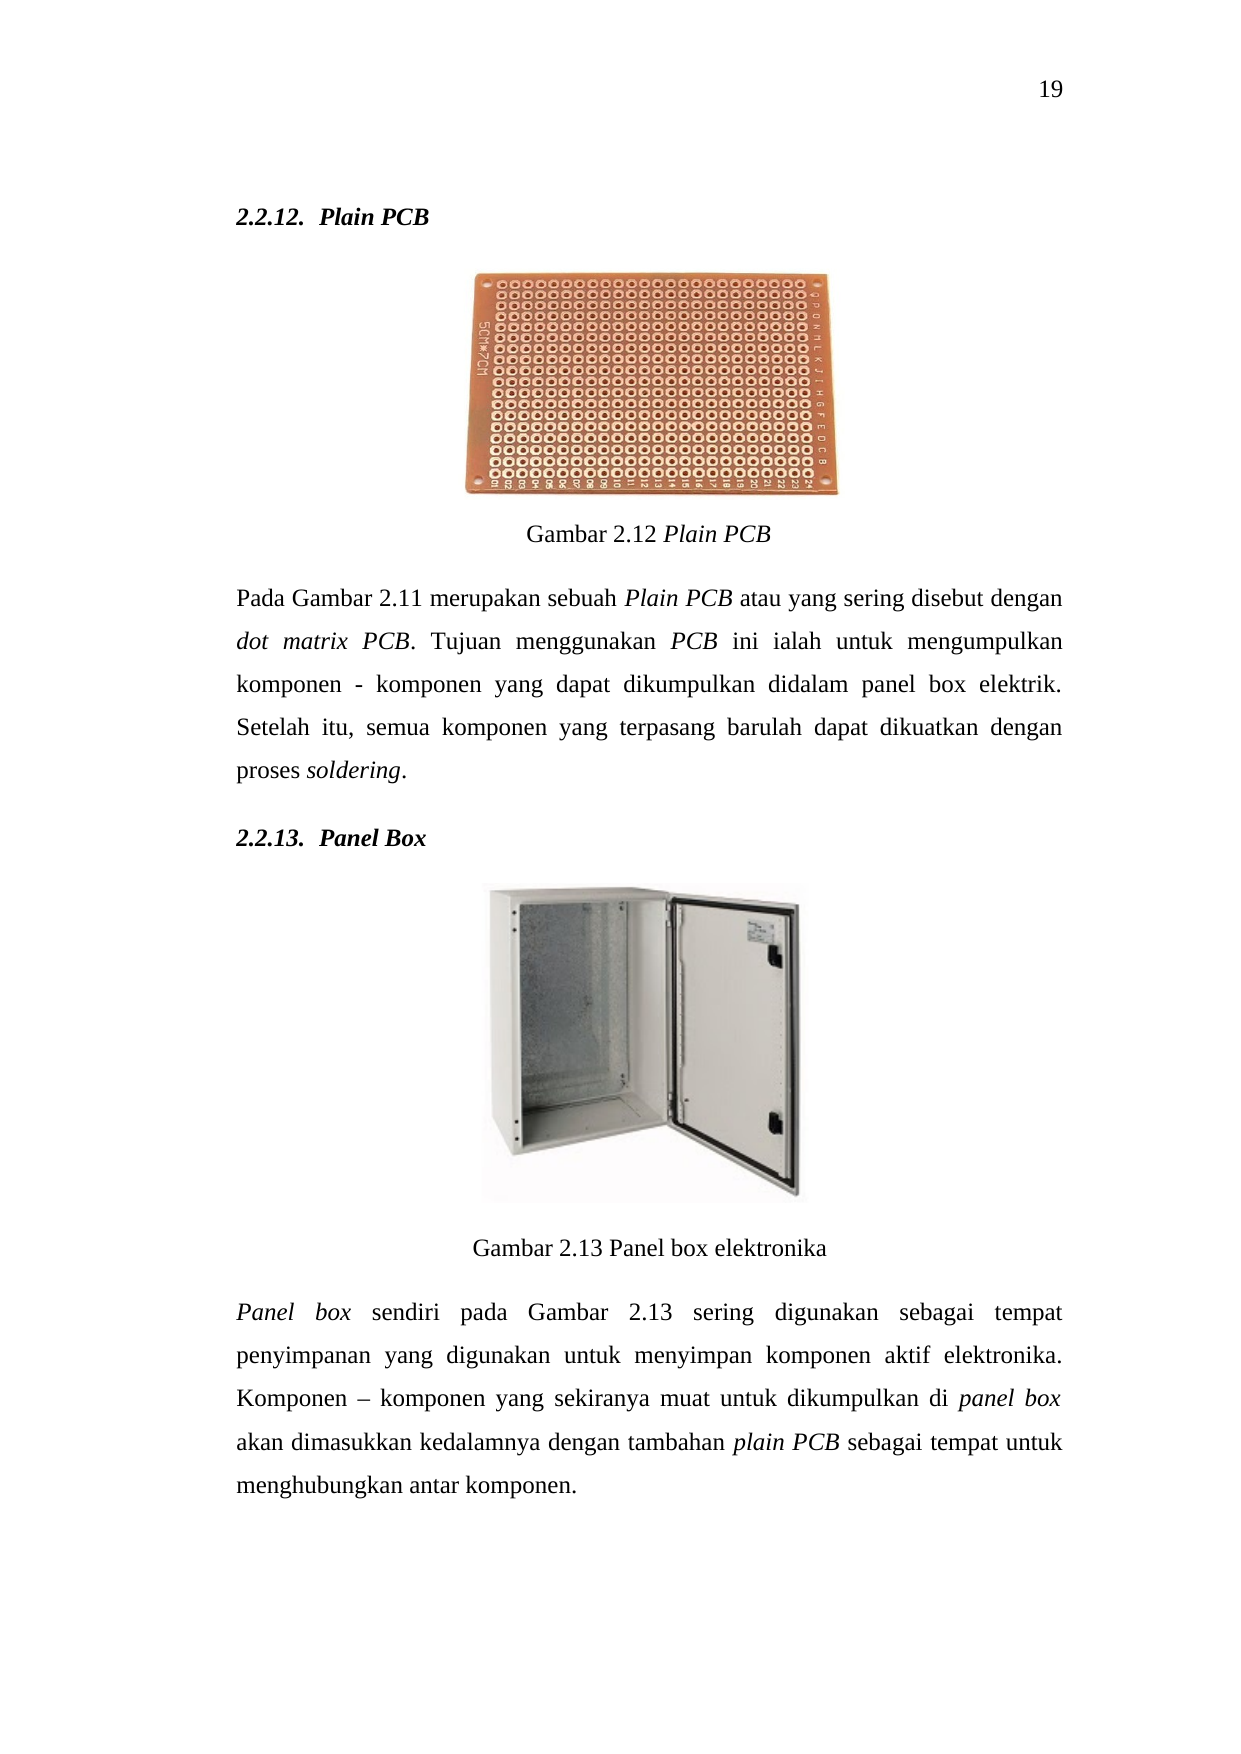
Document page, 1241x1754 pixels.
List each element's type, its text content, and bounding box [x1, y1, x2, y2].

text Pada Gambar 2.11 merupakan sebuah Plain PCB atau yang sering disebut dengan dot matrix PCB. Tujuan menggunakan PCB ini ialah untuk mengumpulkan komponen - komponen yang dapat dikumpulkan didalam panel box elektrik. Setelah itu, semua komponen yang terpasang barulah dapat dikuatkan dengan proses soldering. [236, 583, 1063, 784]
picture [480, 883, 820, 1203]
list Plain PCB [236, 202, 1063, 231]
text Gambar 2.13 Panel box elektronika [236, 1233, 1063, 1262]
text Gambar 2.12 Plain PCB [236, 519, 1063, 547]
list Panel Box [236, 823, 1063, 852]
picture [454, 262, 845, 500]
text Panel box sendiri pada Gambar 2.13 sering digunakan sebagai tempat penyimpanan yang digunakan untuk menyimpan komponen aktif elektronika. Komponen – komponen yang sekiranya muat untuk dikumpulkan di panel box akan dimasukkan kedalamnya dengan tambahan plain PCB sebagai tempat untuk menghubungkan antar komponen. [236, 1297, 1063, 1498]
